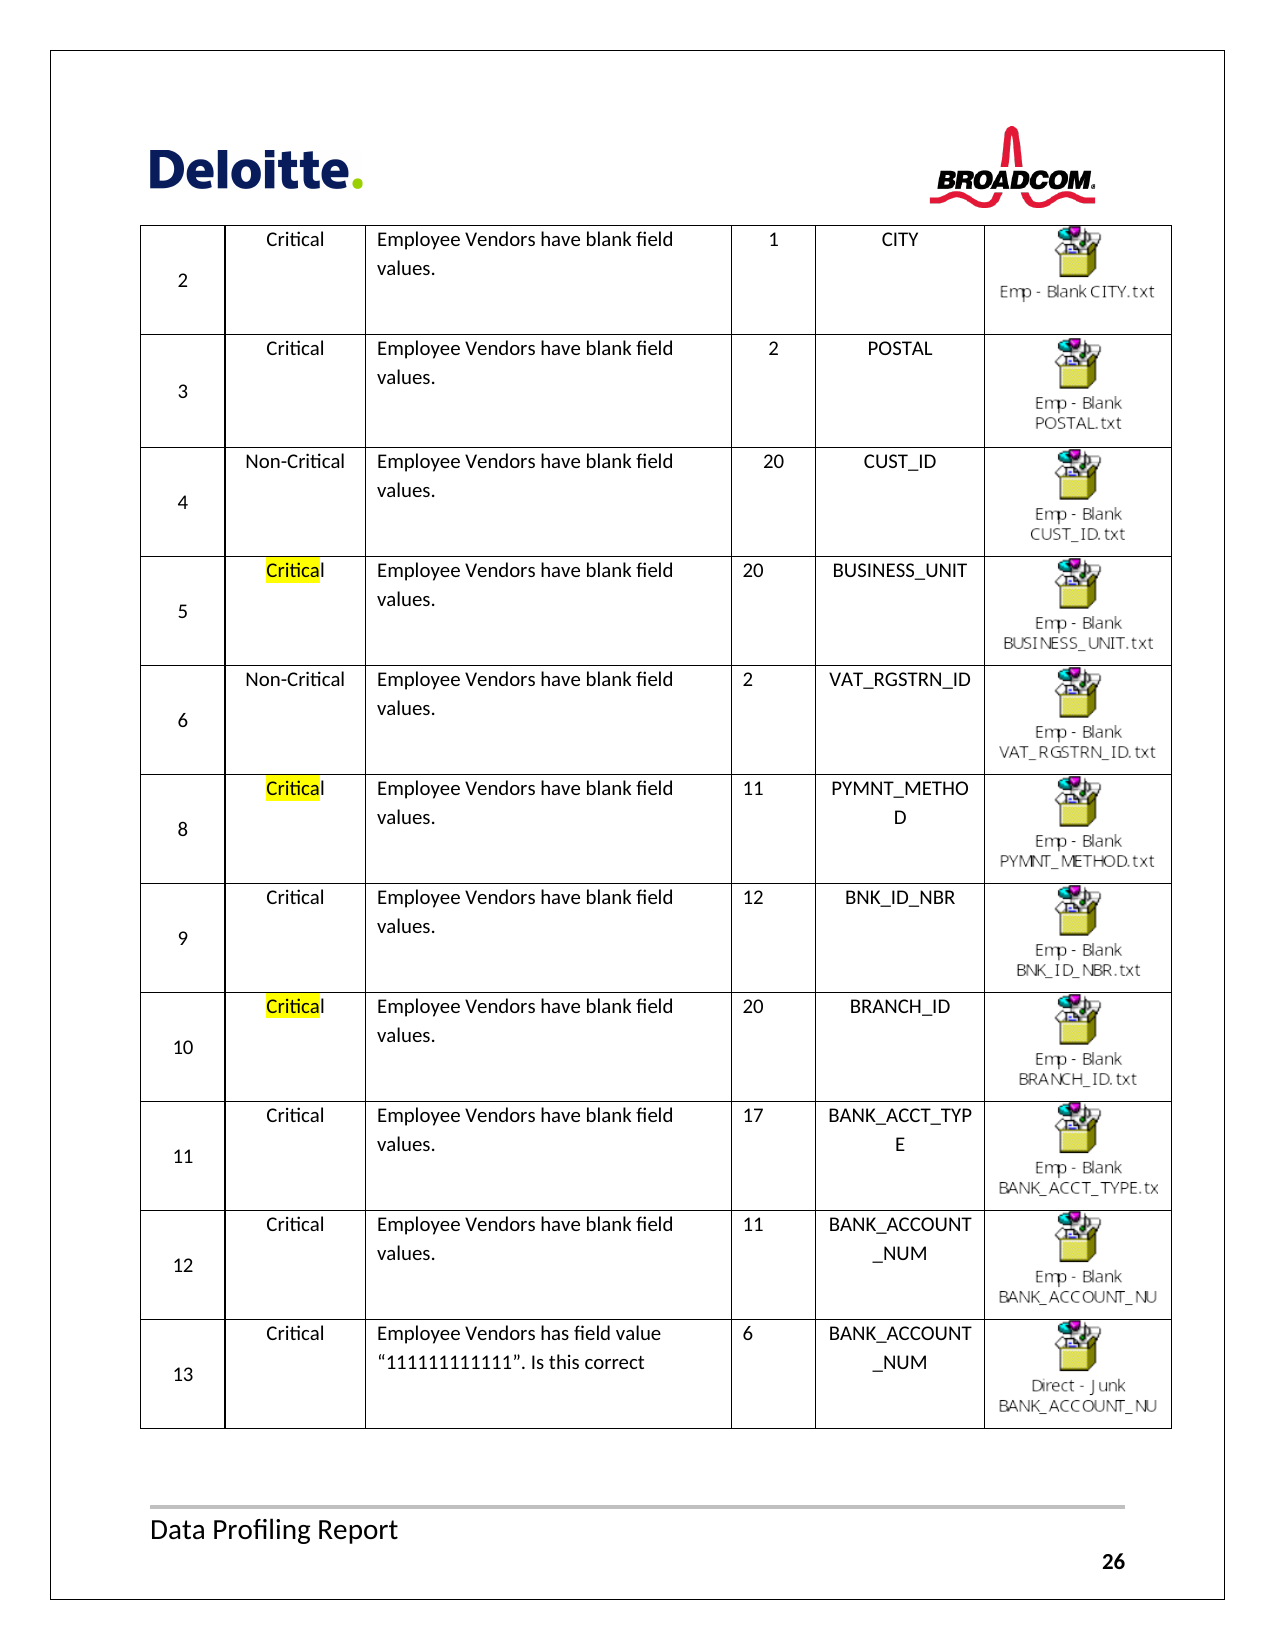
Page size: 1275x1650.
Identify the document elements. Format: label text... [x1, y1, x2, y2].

table_cell [985, 448, 1171, 556]
table_cell 10 [141, 993, 224, 1101]
table_cell [985, 884, 1171, 992]
table_cell 11 [732, 775, 815, 883]
table_cell Employee Vendors have blank field values. [366, 884, 731, 992]
table_cell VAT_RGSTRN_ID [816, 666, 984, 774]
table_cell Critical [226, 557, 365, 665]
table_cell Employee Vendors have blank field values. [366, 666, 731, 774]
table_cell 3 [141, 335, 224, 447]
table_cell Critical [226, 1211, 365, 1319]
table_cell Employee Vendors have blank field values. [366, 557, 731, 665]
table_cell 11 [141, 1102, 224, 1210]
table_cell 5 [141, 557, 224, 665]
table_cell Critical [226, 993, 365, 1101]
table_cell [985, 1102, 1171, 1210]
table_cell [985, 226, 1171, 334]
table_cell 6 [732, 1320, 815, 1428]
table_cell [985, 1211, 1171, 1319]
table_cell 12 [141, 1211, 224, 1319]
table_cell Critical [226, 1320, 365, 1428]
table_cell Employee Vendors have blank field values. [366, 1102, 731, 1210]
table_cell BANK_ACCOUNT_NUM [816, 1320, 984, 1428]
picture [929, 126, 1096, 208]
table_cell 20 [732, 448, 815, 556]
table_cell PYMNT_METHOD [816, 775, 984, 883]
table_cell 12 [732, 884, 815, 992]
table_cell Non-Critical [226, 448, 365, 556]
table_cell Critical [226, 1102, 365, 1210]
table_cell Employee Vendors have blank field values. [366, 226, 731, 334]
table_cell BANK_ACCOUNT_NUM [816, 1211, 984, 1319]
table_cell Employee Vendors have blank field values. [366, 1211, 731, 1319]
table_cell 8 [141, 775, 224, 883]
table_cell Critical [226, 226, 365, 334]
table_cell 2 [732, 666, 815, 774]
table_cell Employee Vendors have blank field values. [366, 993, 731, 1101]
table_cell Employee Vendors have blank field values. [366, 448, 731, 556]
table_cell BUSINESS_UNIT [816, 557, 984, 665]
table_cell Employee Vendors have blank field values. [366, 775, 731, 883]
table_cell [985, 335, 1171, 447]
table_cell POSTAL [816, 335, 984, 447]
table_cell 2 [141, 226, 224, 334]
table_cell [985, 666, 1171, 774]
table_cell [985, 775, 1171, 883]
table_cell Critical [226, 884, 365, 992]
table_cell 9 [141, 884, 224, 992]
table_cell Critical [226, 775, 365, 883]
table_cell 4 [141, 448, 224, 556]
table_cell Critical [226, 335, 365, 447]
table_cell 6 [141, 666, 224, 774]
table_cell CUST_ID [816, 448, 984, 556]
table_cell 1 [732, 226, 815, 334]
table_cell [985, 1320, 1171, 1428]
table_cell [985, 557, 1171, 665]
table_cell BRANCH_ID [816, 993, 984, 1101]
table_cell Employee Vendors have blank field values. [366, 335, 731, 447]
table_cell 20 [732, 993, 815, 1101]
picture [150, 150, 363, 189]
table_cell 17 [732, 1102, 815, 1210]
table_cell 13 [141, 1320, 224, 1428]
table_cell BANK_ACCT_TYPE [816, 1102, 984, 1210]
table_cell BNK_ID_NBR [816, 884, 984, 992]
table_cell [985, 993, 1171, 1101]
table_cell CITY [816, 226, 984, 334]
table_cell Non-Critical [226, 666, 365, 774]
table_cell 20 [732, 557, 815, 665]
table_cell Employee Vendors has field value “111111111111”. Is this correct [366, 1320, 731, 1428]
table_cell 11 [732, 1211, 815, 1319]
table_cell 2 [732, 335, 815, 447]
